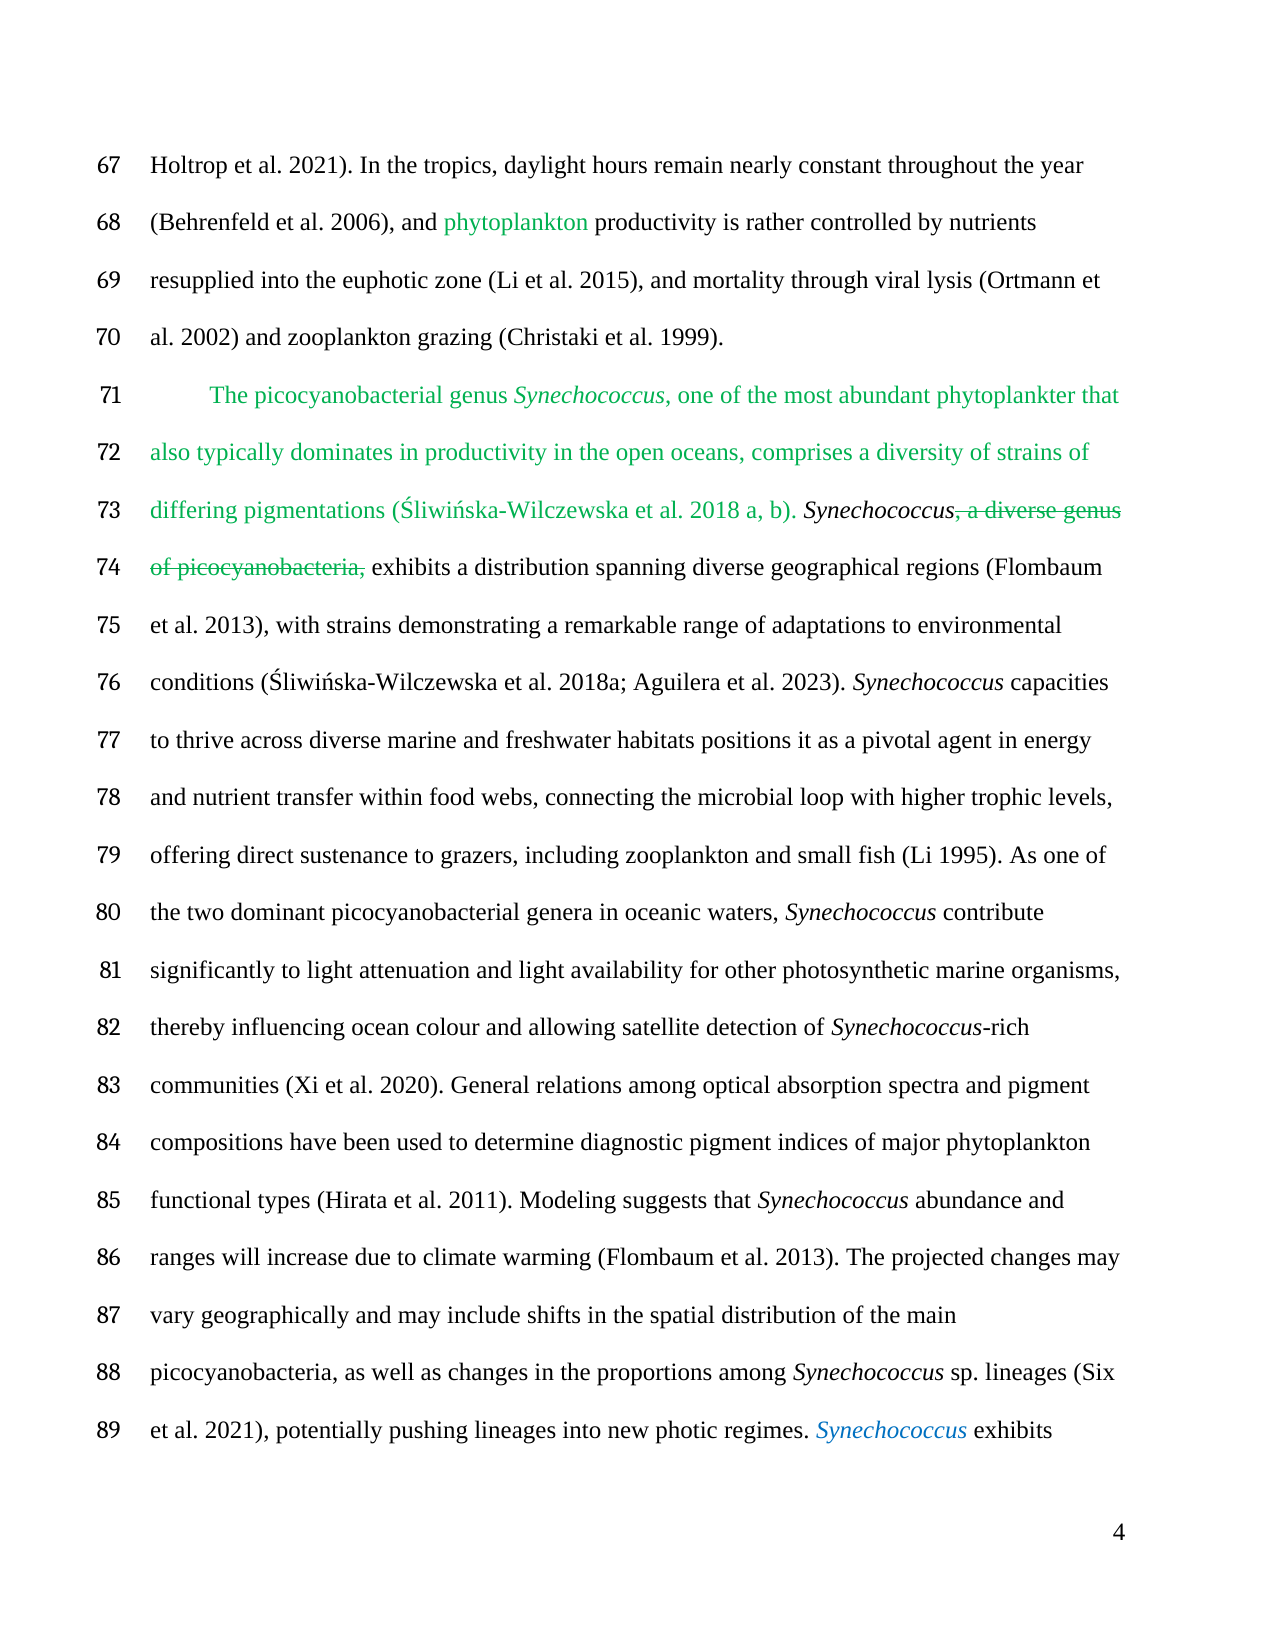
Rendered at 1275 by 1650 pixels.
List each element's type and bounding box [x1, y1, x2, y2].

text [150, 150, 1125, 351]
text [150, 380, 1125, 1444]
